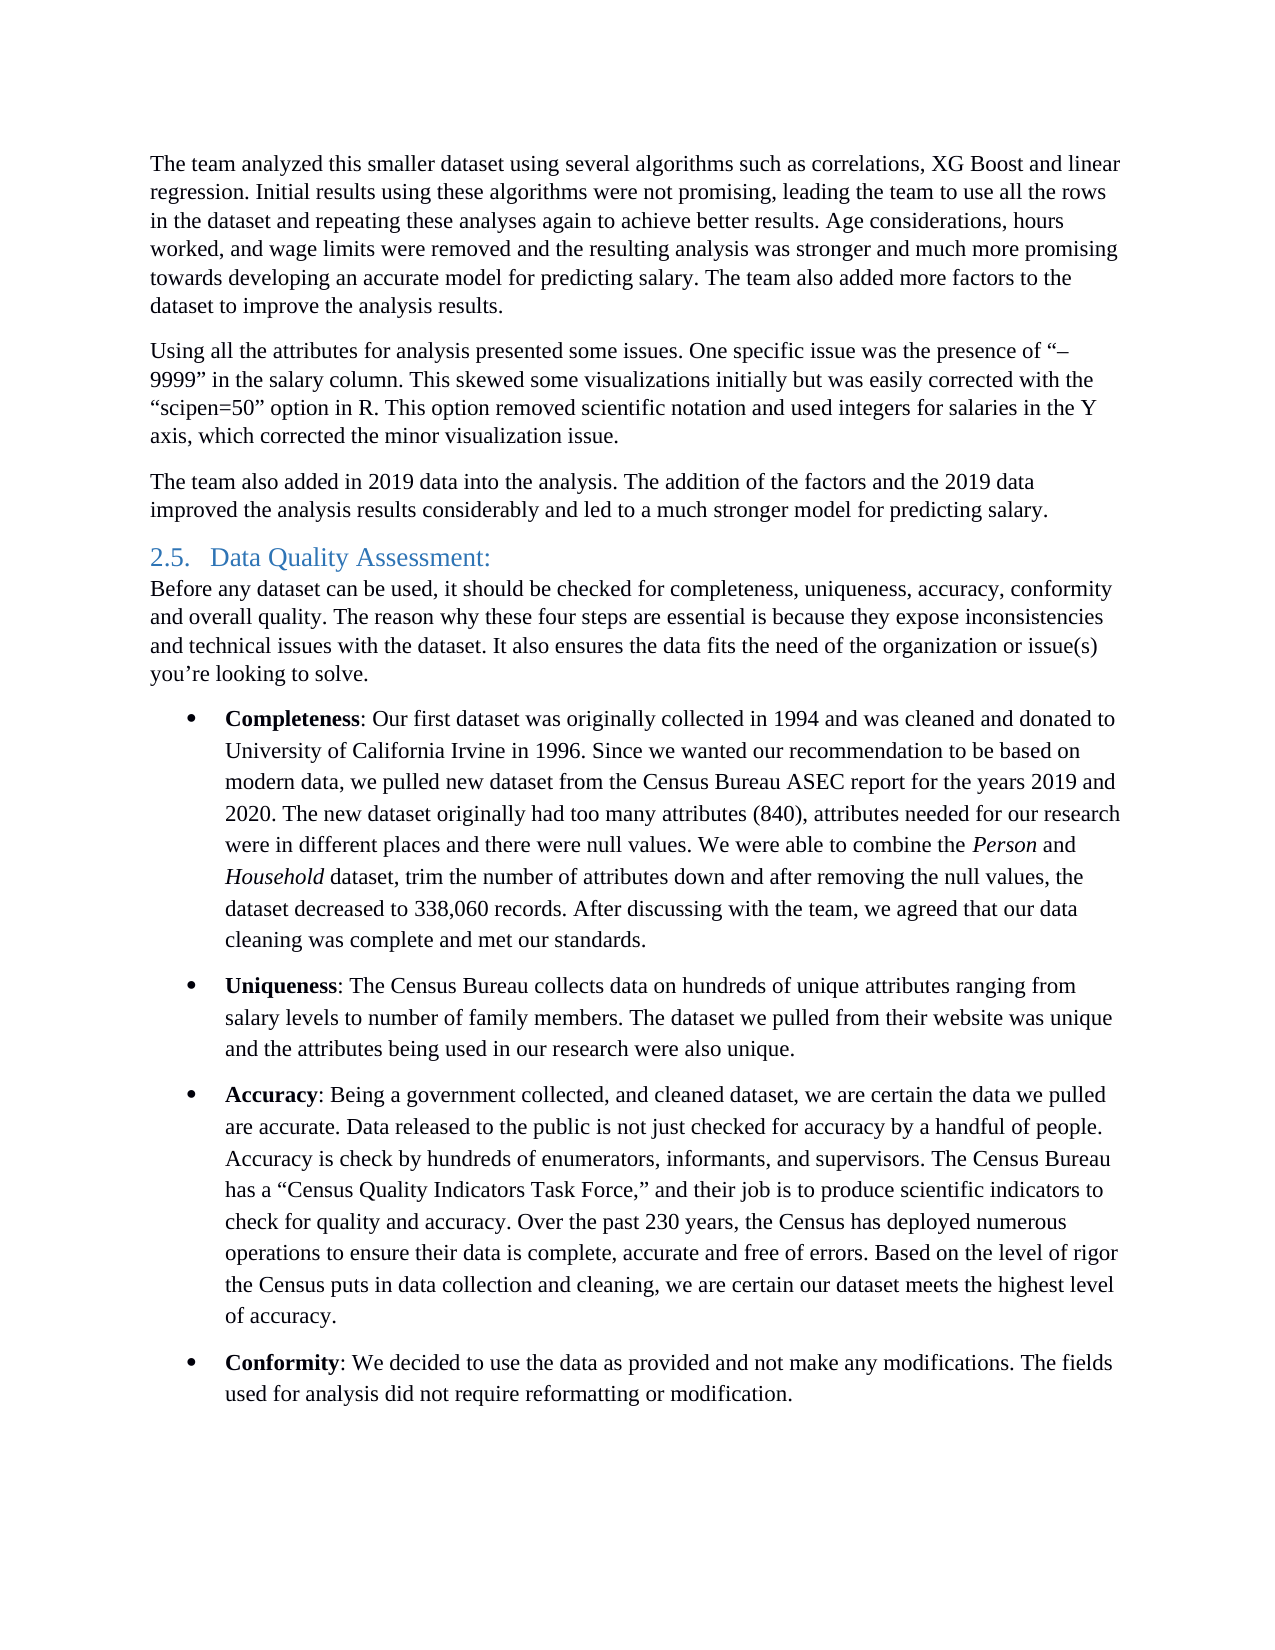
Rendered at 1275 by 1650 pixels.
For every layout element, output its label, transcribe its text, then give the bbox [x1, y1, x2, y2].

text The team analyzed this smaller dataset using several algorithms such as correlations, XG Boost and linear regression. Initial results using these algorithms were not promising, leading the team to use all the rows in the dataset and repeating these analyses again to achieve better results. Age considerations, hours worked, and wage limits were removed and the resulting analysis was stronger and much more promising towards developing an accurate model for predicting salary. The team also added more factors to the dataset to improve the analysis results. [150, 150, 1125, 318]
list Accuracy: Being a government collected, and cleaned dataset, we are certain the data we pulled are accurate. Data released to the public is not just checked for accuracy by a handful of people. Accuracy is check by hundreds of enumerators, informants, and supervisors. The Census Bureau has a “Census Quality Indicators Task Force,” and their job is to produce scientific indicators to check for quality and accuracy. Over the past 230 years, the Census has deployed numerous operations to ensure their data is complete, accurate and free of errors. Based on the level of rigor the Census puts in data collection and cleaning, we are certain our dataset meets the highest level of accuracy. [187, 1082, 1125, 1329]
text Using all the attributes for analysis presented some issues. One specific issue was the presence of “–9999” in the salary column. This skewed some visualizations initially but was easily corrected with the “scipen=50” option in R. This option removed scientific notation and used integers for salaries in the Y axis, which corrected the minor visualization issue. [150, 337, 1125, 449]
text Before any dataset can be used, it should be checked for completeness, uniqueness, accuracy, conformity and overall quality. The reason why these four steps are essential is because they expose inconsistencies and technical issues with the dataset. It also ensures the data fits the need of the organization or issue(s) you’re looking to solve. [150, 575, 1125, 686]
subtitle Data Quality Assessment: [150, 541, 1125, 572]
list Conformity: We decided to use the data as provided and not make any modifications. The fields used for analysis did not require reformatting or modification. [187, 1349, 1125, 1407]
list Uniqueness: The Census Bureau collects data on hundreds of unique attributes ranging from salary levels to number of family members. The dataset we pulled from their website was unique and the attributes being used in our research were also unique. [187, 972, 1125, 1062]
list Completeness: Our first dataset was originally collected in 1994 and was cleaned and donated to University of California Irvine in 1996. Since we wanted our recommendation to be based on modern data, we pulled new dataset from the Census Bureau ASEC report for the years 2019 and 2020. The new dataset originally had too many attributes (840), attributes needed for our research were in different places and there were null values. We were able to combine the Person and Household dataset, trim the number of attributes down and after removing the null values, the dataset decreased to 338,060 records. After discussing with the team, we agreed that our data cleaning was complete and met our standards. [187, 705, 1125, 952]
text The team also added in 2019 data into the analysis. The addition of the factors and the 2019 data improved the analysis results considerably and led to a much stronger model for predicting salary. [150, 468, 1125, 522]
